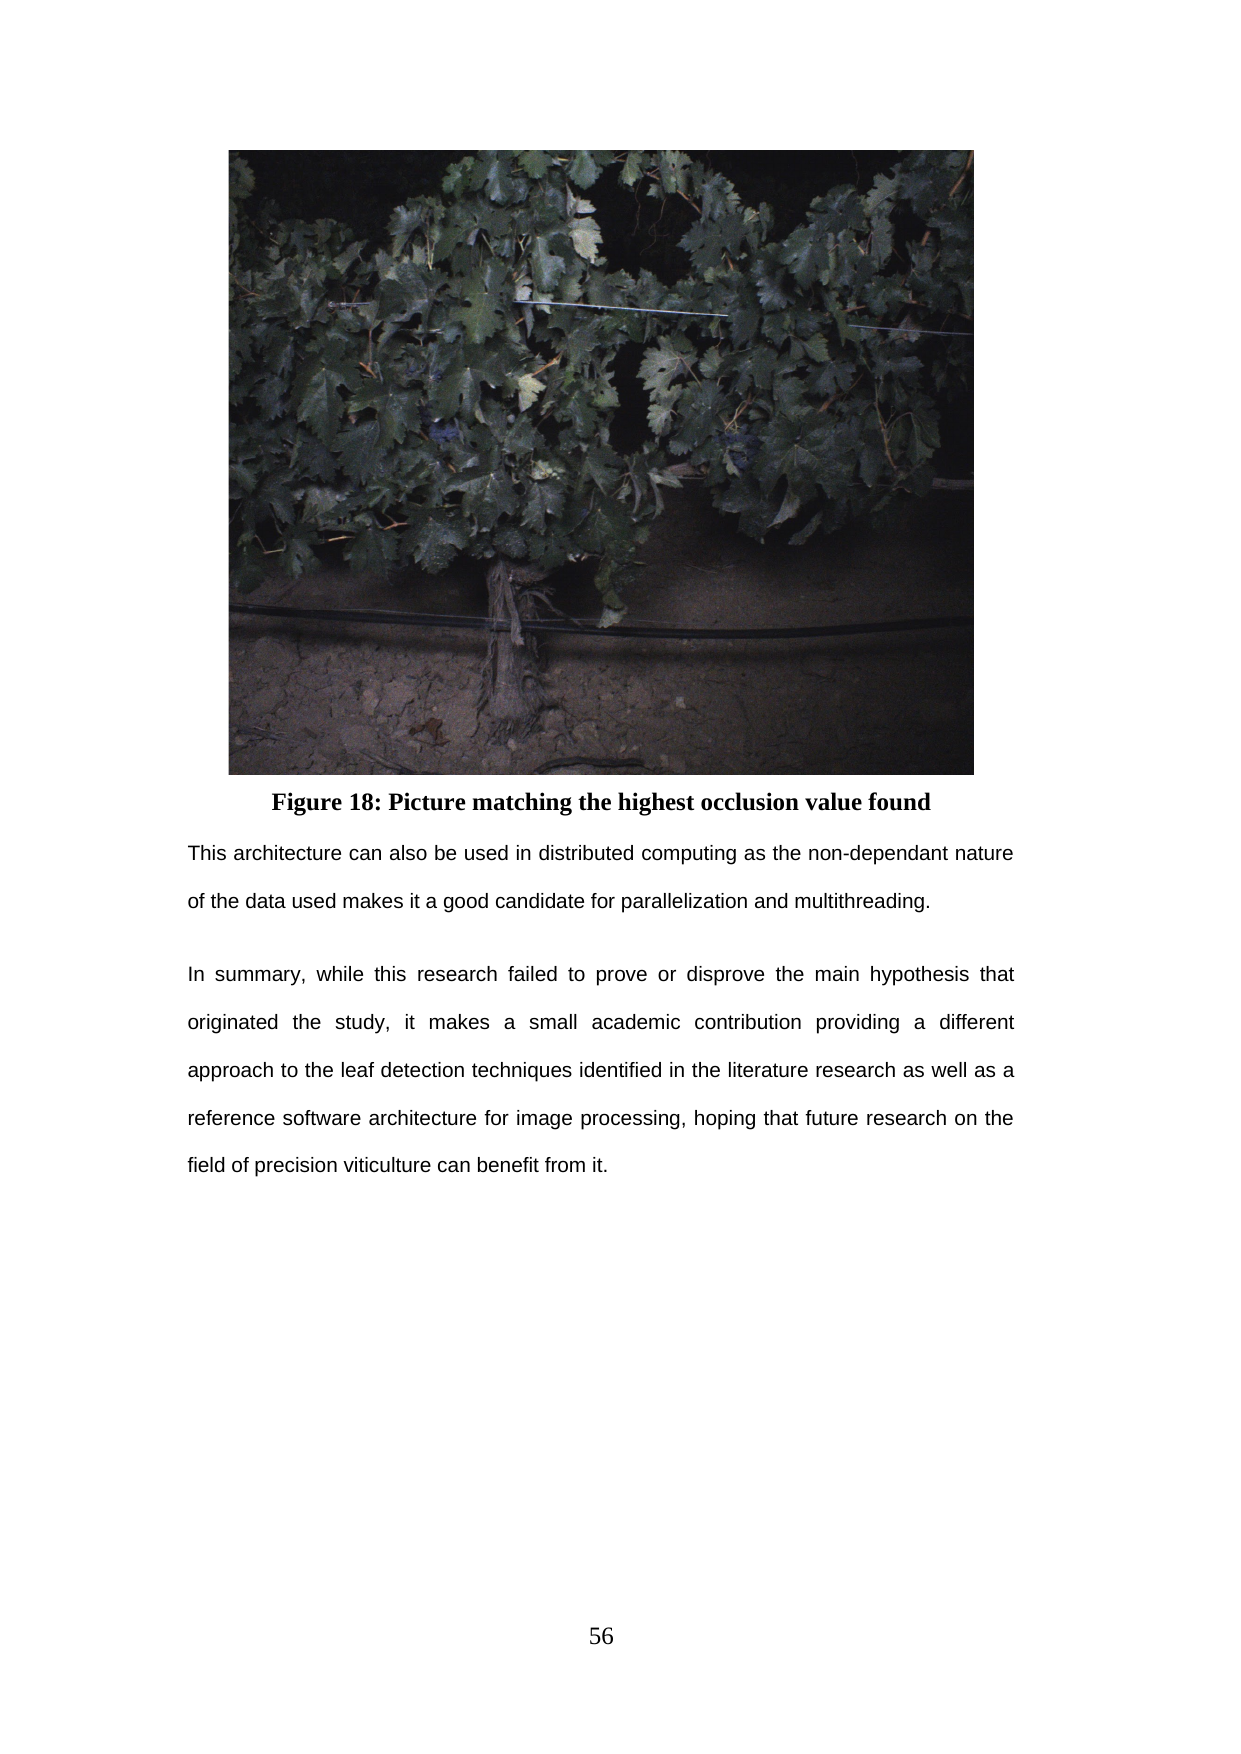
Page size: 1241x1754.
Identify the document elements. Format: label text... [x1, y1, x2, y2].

text This architecture can also be used in distributed computing as the non-dependant nature of the data used makes it a good candidate for parallelization and multithreading. [187, 841, 1015, 913]
text In summary, while this research failed to prove or disprove the main hypothesis that originated the study, it makes a small academic contribution providing a different approach to the leaf detection techniques identified in the literature research as well as a reference software architecture for image processing, hoping that future research on the field of precision viticulture can benefit from it. [187, 962, 1015, 1177]
picture [228, 150, 974, 775]
